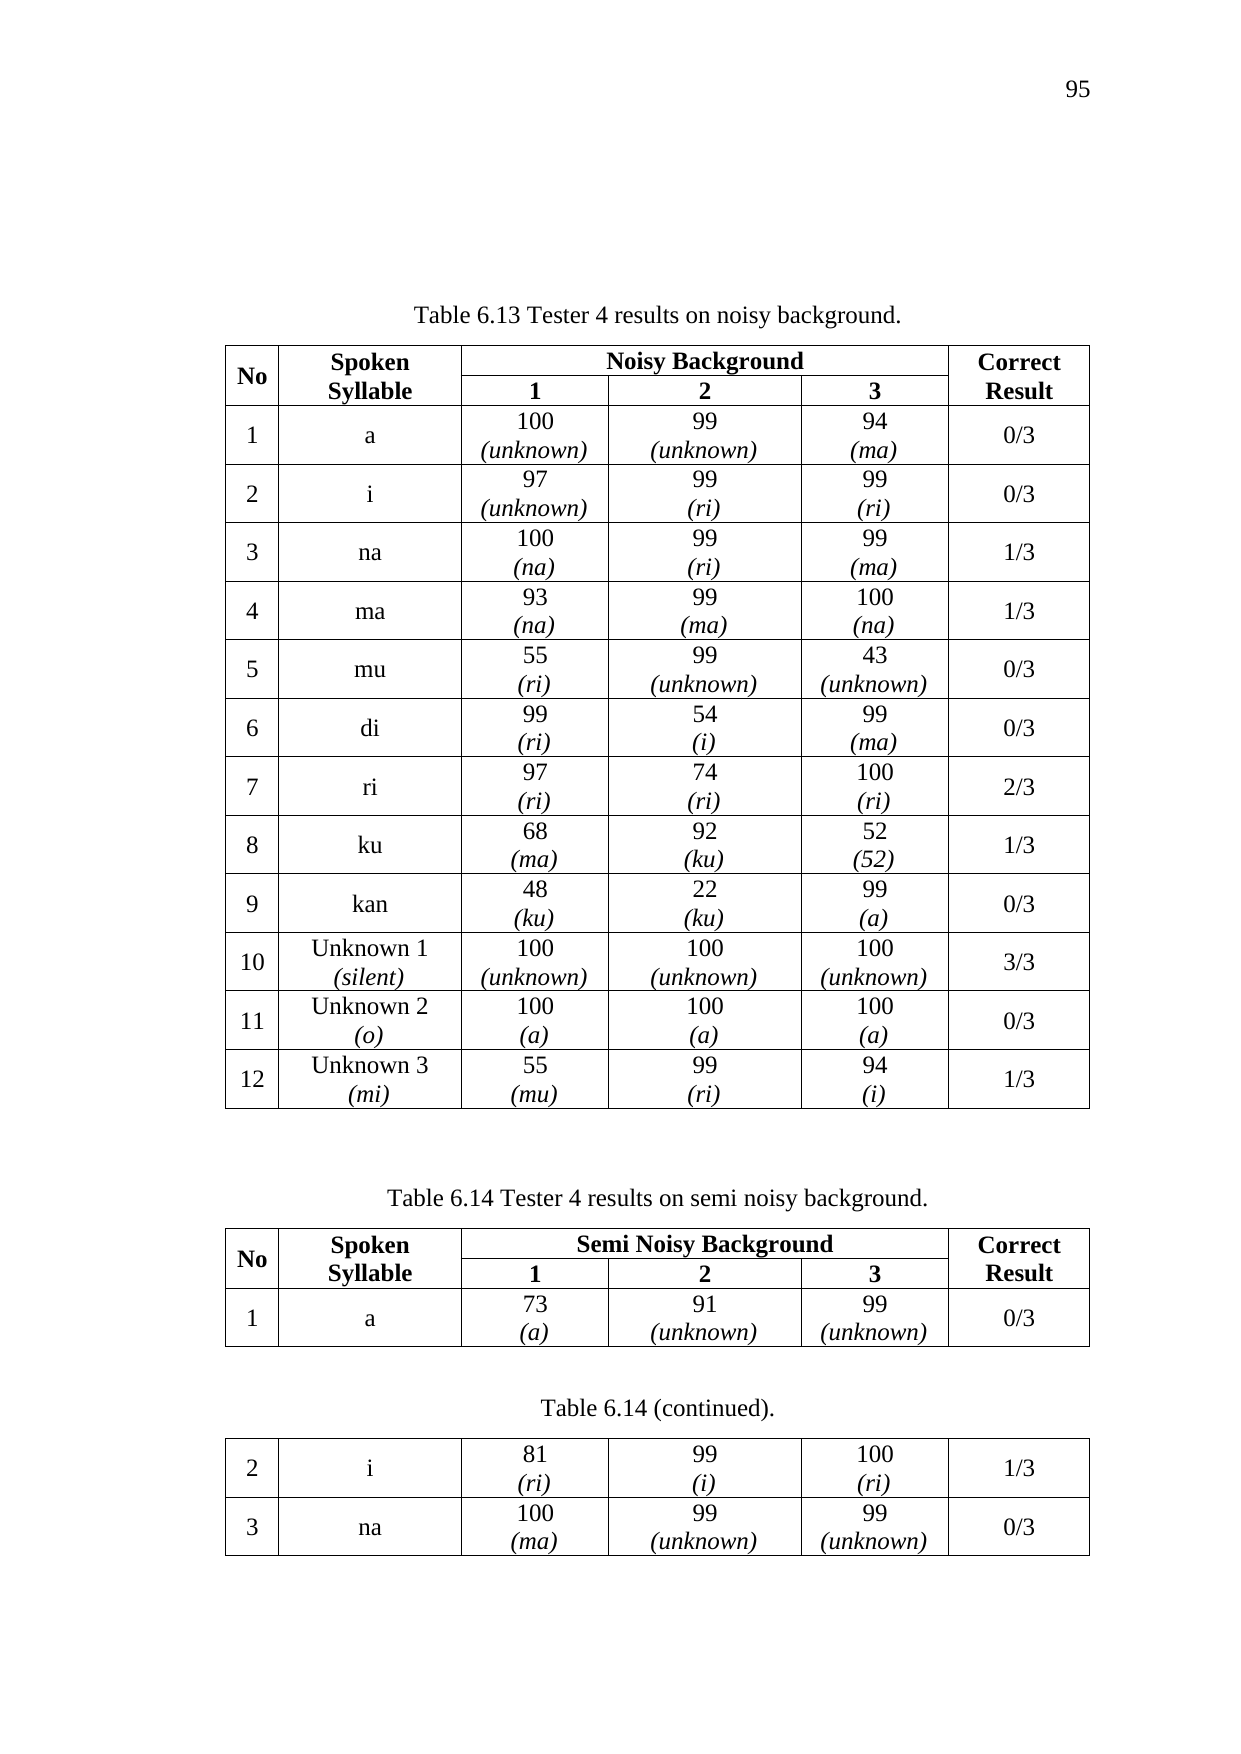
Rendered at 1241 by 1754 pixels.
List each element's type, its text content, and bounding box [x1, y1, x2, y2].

text Table 6.14 Tester 4 results on semi noisy background. [225, 1183, 1090, 1211]
table_cell 92 (ku) [609, 816, 801, 873]
table_cell 99 (a) [802, 874, 948, 932]
table_cell 11 [226, 991, 278, 1049]
text Table 6.13 Tester 4 results on noisy background. [225, 300, 1090, 329]
table_cell 94 (ma) [802, 406, 948, 463]
table_cell ri [279, 757, 461, 815]
table_cell 100 (unknown) [802, 933, 948, 990]
table_cell 100 (a) [609, 991, 801, 1049]
table_cell ma [279, 582, 461, 639]
table_cell 1/3 [949, 582, 1089, 639]
table_cell 1 [462, 376, 608, 405]
table_cell 0/3 [949, 991, 1089, 1049]
table_cell 99 (ri) [609, 1050, 801, 1107]
table_cell 1 [462, 1259, 608, 1288]
table_cell 52 (52) [802, 816, 948, 873]
table_cell 4 [226, 582, 278, 639]
table_cell 99 (ri) [802, 465, 948, 522]
table_cell 100 (unknown) [462, 933, 608, 990]
table_cell Unknown 2 (o) [279, 991, 461, 1049]
table_cell 1/3 [949, 523, 1089, 581]
table_cell 91 (unknown) [609, 1289, 801, 1346]
table_cell 8 [226, 816, 278, 873]
table_header 100 (ri) [802, 1439, 948, 1497]
table_cell 0/3 [949, 699, 1089, 756]
table_cell 12 [226, 1050, 278, 1107]
table_cell 97 (unknown) [462, 465, 608, 522]
table_cell 94 (i) [802, 1050, 948, 1107]
table_header Correct Result [949, 346, 1089, 405]
table_cell 100 (na) [462, 523, 608, 581]
table_header No [226, 1229, 278, 1288]
table_cell 0/3 [949, 640, 1089, 698]
table_cell 99 (ri) [462, 699, 608, 756]
table_header Spoken Syllable [279, 346, 461, 405]
table_cell 48 (ku) [462, 874, 608, 932]
table_cell 100 (a) [802, 991, 948, 1049]
table_cell 2 [226, 465, 278, 522]
table_cell 100 (a) [462, 991, 608, 1049]
table_cell mu [279, 640, 461, 698]
table_cell 68 (ma) [462, 816, 608, 873]
table_cell 97 (ri) [462, 757, 608, 815]
table_cell Unknown 3 (mi) [279, 1050, 461, 1107]
table_cell 0/3 [949, 1498, 1089, 1555]
table_cell Unknown 1 (silent) [279, 933, 461, 990]
table_cell 1/3 [949, 816, 1089, 873]
table_cell 74 (ri) [609, 757, 801, 815]
table_cell kan [279, 874, 461, 932]
table_cell 100 (ri) [802, 757, 948, 815]
text Table 6.14 (continued). [225, 1393, 1090, 1421]
table_cell 73 (a) [462, 1289, 608, 1346]
table_header i [279, 1439, 461, 1497]
table_cell 1 [226, 406, 278, 463]
table_cell di [279, 699, 461, 756]
table_cell 6 [226, 699, 278, 756]
table_cell 100 (na) [802, 582, 948, 639]
table_header 81 (ri) [462, 1439, 608, 1497]
table_cell ku [279, 816, 461, 873]
table_cell 1/3 [949, 1050, 1089, 1107]
table_cell 0/3 [949, 406, 1089, 463]
table_cell 99 (unknown) [609, 1498, 801, 1555]
table_cell 99 (unknown) [609, 406, 801, 463]
table_cell 22 (ku) [609, 874, 801, 932]
table_header No [226, 346, 278, 405]
table_header Semi Noisy Background [462, 1229, 948, 1258]
table_cell 99 (ma) [802, 699, 948, 756]
table_cell 5 [226, 640, 278, 698]
table_cell 99 (unknown) [802, 1498, 948, 1555]
table_cell 100 (ma) [462, 1498, 608, 1555]
table_header 2 [226, 1439, 278, 1497]
table_cell 9 [226, 874, 278, 932]
table_cell a [279, 1289, 461, 1346]
table_cell 2 [609, 376, 801, 405]
table_cell na [279, 523, 461, 581]
table_cell 2 [609, 1259, 801, 1288]
table_header Spoken Syllable [279, 1229, 461, 1288]
table_cell 10 [226, 933, 278, 990]
table_cell 3 [226, 523, 278, 581]
table_cell 99 (ma) [609, 582, 801, 639]
table_cell 93 (na) [462, 582, 608, 639]
table_cell 2/3 [949, 757, 1089, 815]
table_cell 99 (unknown) [609, 640, 801, 698]
table_cell 3 [226, 1498, 278, 1555]
table_cell 0/3 [949, 1289, 1089, 1346]
table_cell 43 (unknown) [802, 640, 948, 698]
table_cell 3 [802, 376, 948, 405]
table_cell 3 [802, 1259, 948, 1288]
table_cell 55 (mu) [462, 1050, 608, 1107]
table_cell 7 [226, 757, 278, 815]
table_cell 100 (unknown) [462, 406, 608, 463]
table_cell 100 (unknown) [609, 933, 801, 990]
table_header Noisy Background [462, 346, 948, 375]
table_cell 99 (ma) [802, 523, 948, 581]
table_cell 99 (ri) [609, 465, 801, 522]
table_cell 55 (ri) [462, 640, 608, 698]
table_cell 0/3 [949, 465, 1089, 522]
table_cell 99 (unknown) [802, 1289, 948, 1346]
table_header 99 (i) [609, 1439, 801, 1497]
table_cell na [279, 1498, 461, 1555]
table_cell 3/3 [949, 933, 1089, 990]
table_cell 99 (ri) [609, 523, 801, 581]
table_header 1/3 [949, 1439, 1089, 1497]
table_cell a [279, 406, 461, 463]
table_cell 0/3 [949, 874, 1089, 932]
table_header Correct Result [949, 1229, 1089, 1288]
table_cell 54 (i) [609, 699, 801, 756]
table_cell 1 [226, 1289, 278, 1346]
table_cell i [279, 465, 461, 522]
